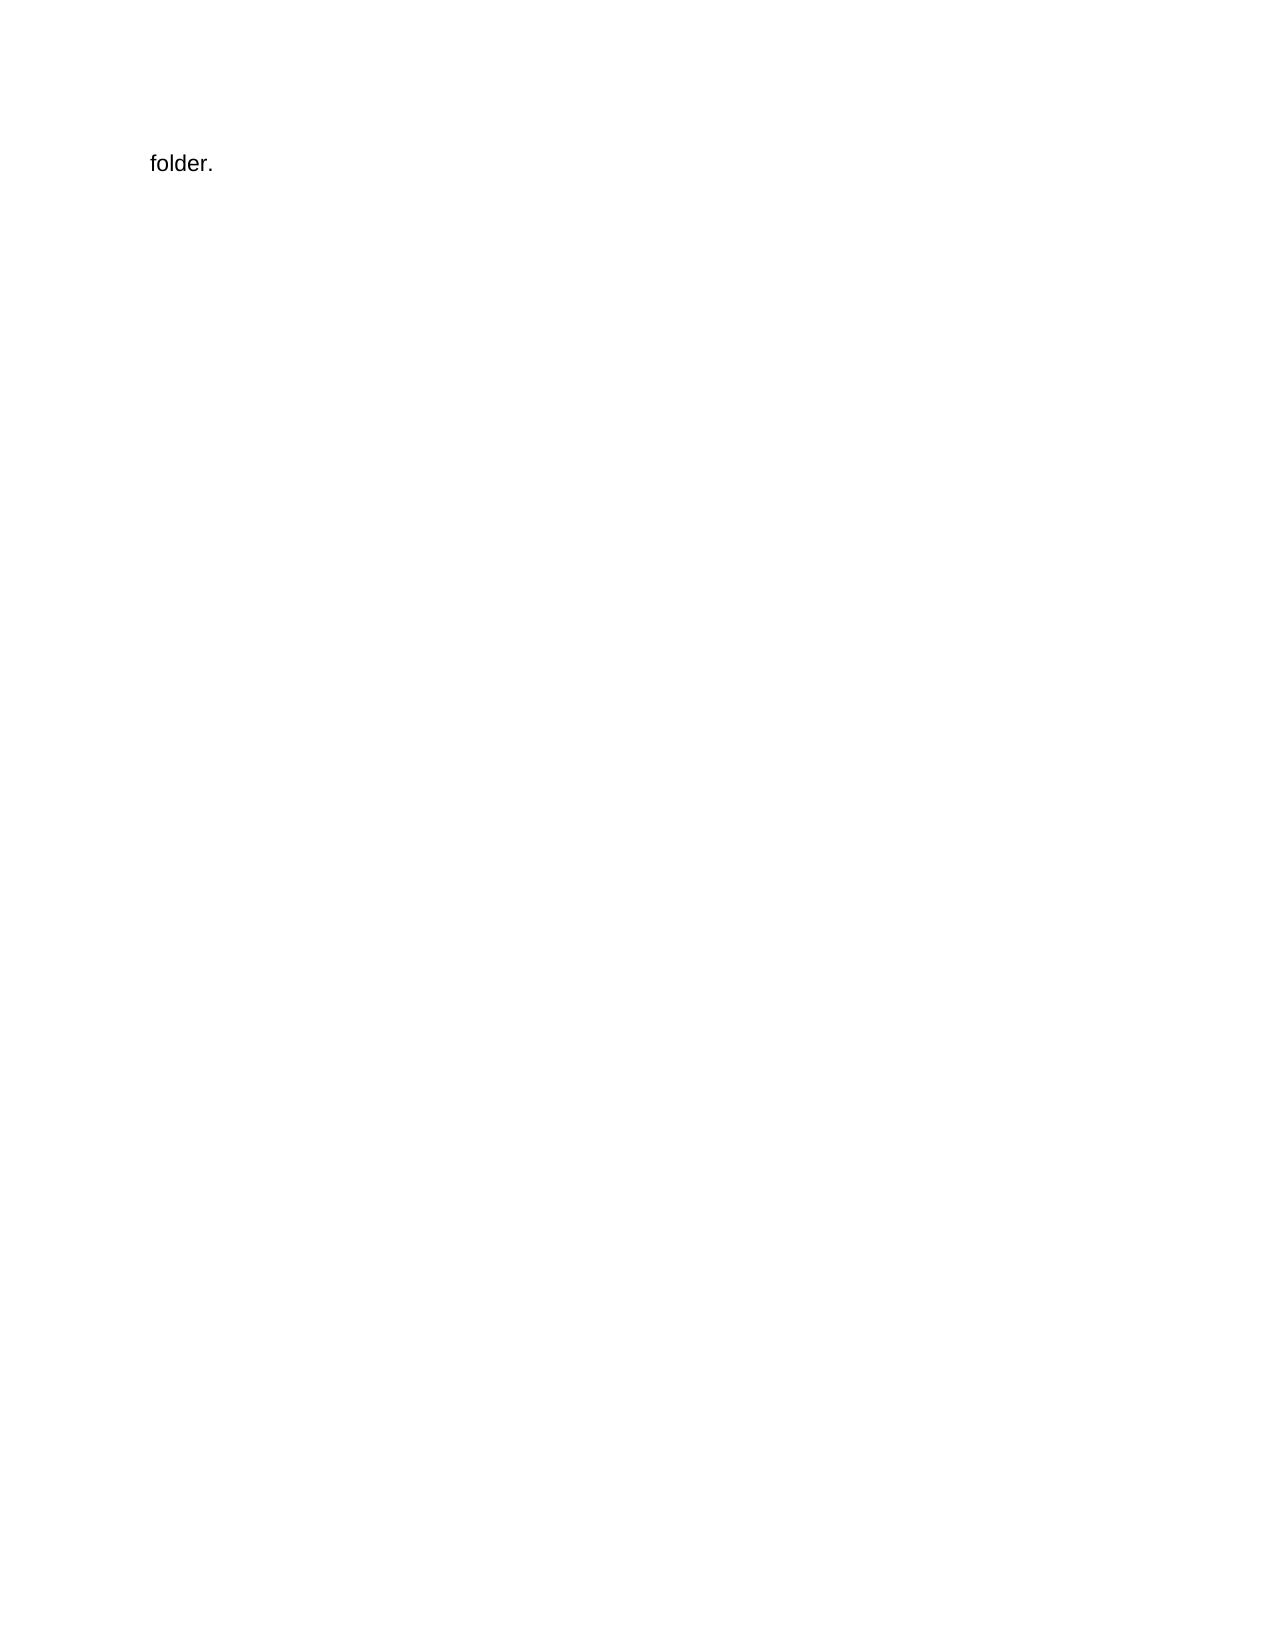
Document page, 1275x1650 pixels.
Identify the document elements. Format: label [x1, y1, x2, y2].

text [150, 150, 1125, 176]
